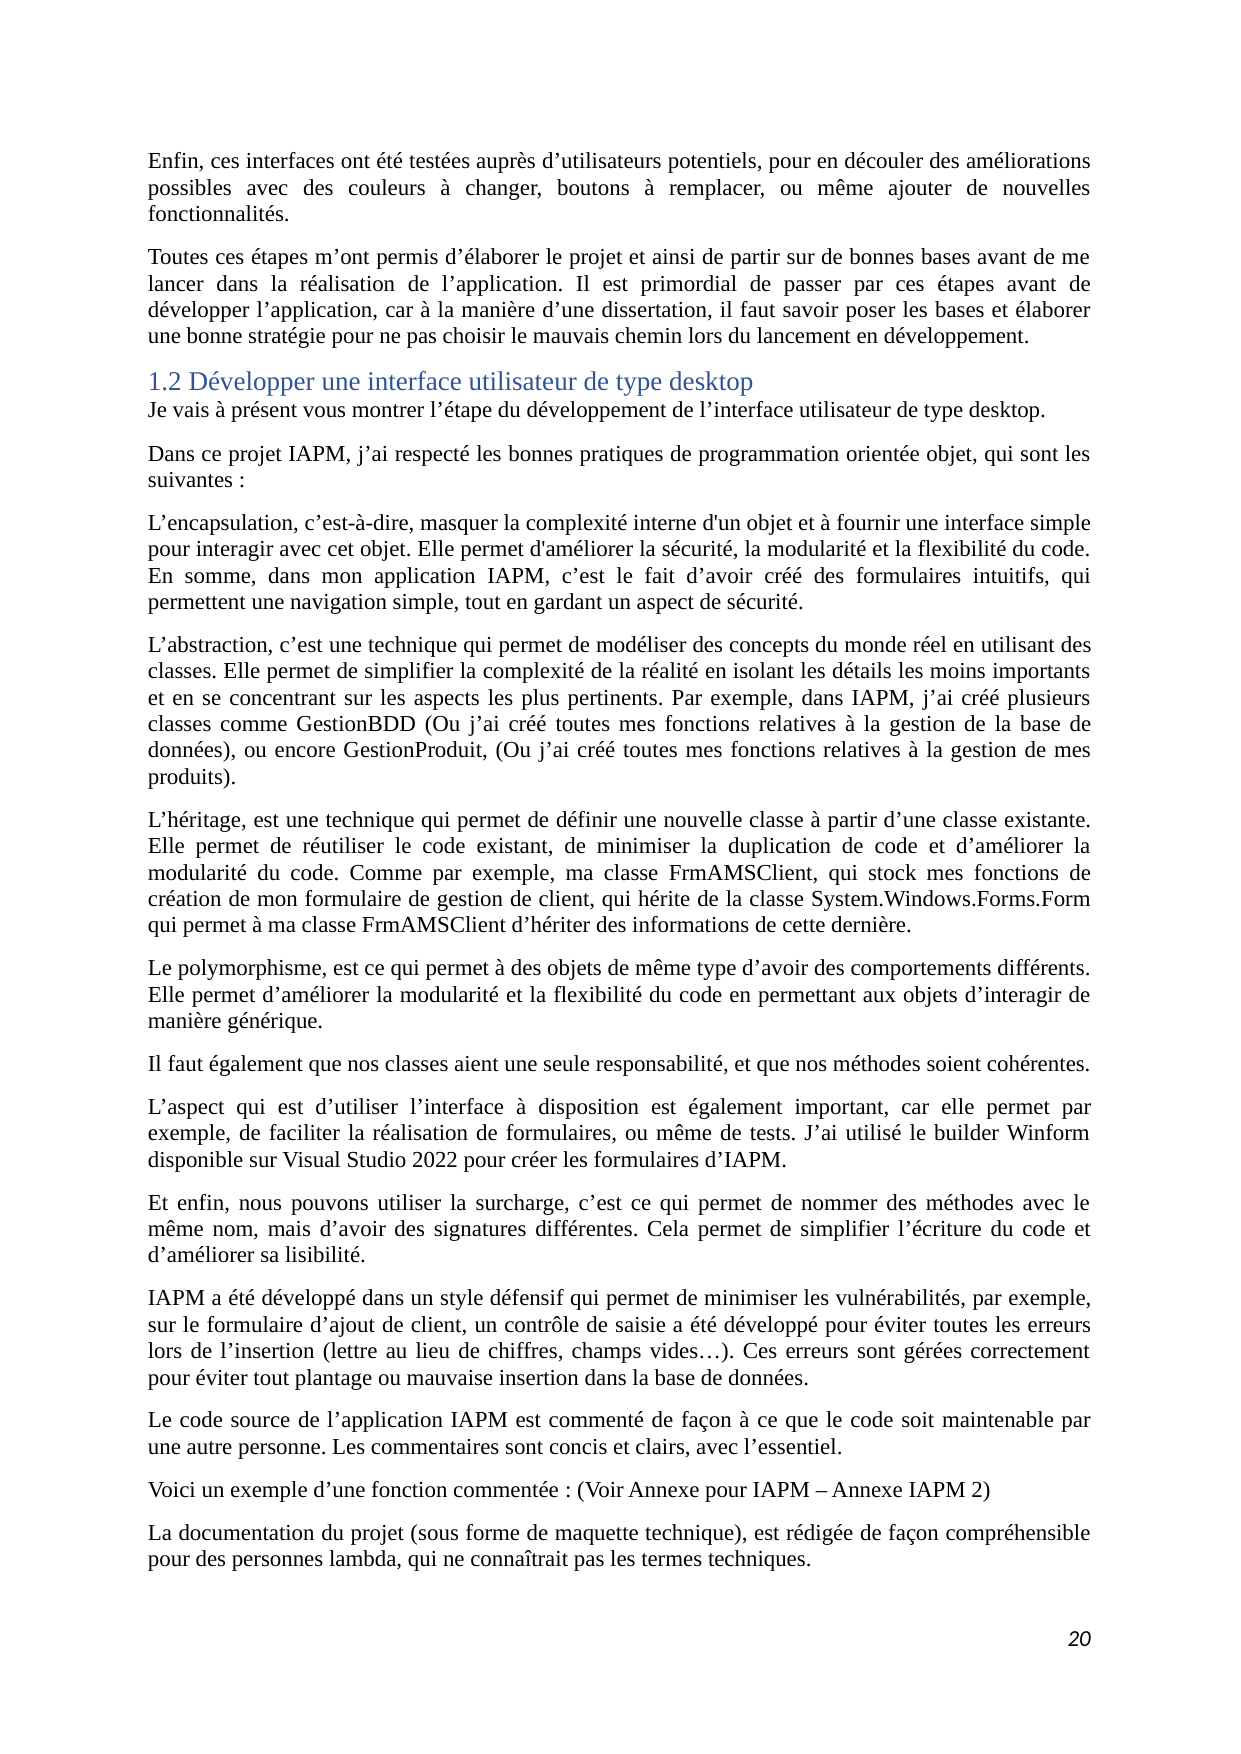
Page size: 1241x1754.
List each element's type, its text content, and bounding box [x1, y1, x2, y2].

text Dans ce projet IAPM, j’ai respecté les bonnes pratiques de programmation orientée objet, qui sont les suivantes : [148, 439, 1093, 492]
text L’héritage, est une technique qui permet de définir une nouvelle classe à partir d’une classe existante. Elle permet de réutiliser le code existant, de minimiser la duplication de code et d’améliorer la modularité du code. Comme par exemple, ma classe FrmAMSClient, qui stock mes fonctions de création de mon formulaire de gestion de client, qui hérite de la classe System.Windows.Forms.Form qui permet à ma classe FrmAMSClient d’hériter des informations de cette dernière. [148, 806, 1093, 938]
text Voici un exemple d’une fonction commentée : (Voir Annexe pour IAPM – Annexe IAPM 2) [148, 1476, 1093, 1502]
text Le polymorphisme, est ce qui permet à des objets de même type d’avoir des comportements différents. Elle permet d’améliorer la modularité et la flexibilité du code en permettant aux objets d’interagir de manière générique. [148, 954, 1093, 1033]
text L’aspect qui est d’utiliser l’interface à disposition est également important, car elle permet par exemple, de faciliter la réalisation de formulaires, ou même de tests. J’ai utilisé le builder Winform disponible sur Visual Studio 2022 pour créer les formulaires d’IAPM. [148, 1093, 1093, 1172]
text Il faut également que nos classes aient une seule responsabilité, et que nos méthodes soient cohérentes. [148, 1050, 1093, 1076]
text L’abstraction, c’est une technique qui permet de modéliser des concepts du monde réel en utilisant des classes. Elle permet de simplifier la complexité de la réalité en isolant les détails les moins importants et en se concentrant sur les aspects les plus pertinents. Par exemple, dans IAPM, j’ai créé plusieurs classes comme GestionBDD (Ou j’ai créé toutes mes fonctions relatives à la gestion de la base de données), ou encore GestionProduit, (Ou j’ai créé toutes mes fonctions relatives à la gestion de mes produits). [148, 631, 1093, 789]
text Le code source de l’application IAPM est commenté de façon à ce que le code soit maintenable par une autre personne. Les commentaires sont concis et clairs, avec l’essentiel. [148, 1407, 1093, 1459]
text IAPM a été développé dans un style défensif qui permet de minimiser les vulnérabilités, par exemple, sur le formulaire d’ajout de client, un contrôle de saisie a été développé pour éviter toutes les erreurs lors de l’insertion (lettre au lieu de chiffres, champs vides…). Ces erreurs sont gérées correctement pour éviter tout plantage ou mauvaise insertion dans la base de données. [148, 1284, 1093, 1390]
text Et enfin, nous pouvons utiliser la surcharge, c’est ce qui permet de nommer des méthodes avec le même nom, mais d’avoir des signatures différentes. Cela permet de simplifier l’écriture du code et d’améliorer sa lisibilité. [148, 1189, 1093, 1268]
text Enfin, ces interfaces ont été testées auprès d’utilisateurs potentiels, pour en découler des améliorations possibles avec des couleurs à changer, boutons à remplacer, ou même ajouter de nouvelles fonctionnalités. [148, 148, 1093, 227]
list Développer une interface utilisateur de type desktop [148, 365, 1093, 397]
text La documentation du projet (sous forme de maquette technique), est rédigée de façon compréhensible pour des personnes lambda, qui ne connaîtrait pas les termes techniques. [148, 1519, 1093, 1572]
text Je vais à présent vous montrer l’étape du développement de l’interface utilisateur de type desktop. [148, 397, 1093, 423]
text L’encapsulation, c’est-à-dire, masquer la complexité interne d'un objet et à fournir une interface simple pour interagir avec cet objet. Elle permet d'améliorer la sécurité, la modularité et la flexibilité du code. En somme, dans mon application IAPM, c’est le fait d’avoir créé des formulaires intuitifs, qui permettent une navigation simple, tout en gardant un aspect de sécurité. [148, 509, 1093, 614]
text Toutes ces étapes m’ont permis d’élaborer le projet et ainsi de partir sur de bonnes bases avant de me lancer dans la réalisation de l’application. Il est primordial de passer par ces étapes avant de développer l’application, car à la manière d’une dissertation, il faut savoir poser les bases et élaborer une bonne stratégie pour ne pas choisir le mauvais chemin lors du lancement en développement. [148, 243, 1093, 349]
